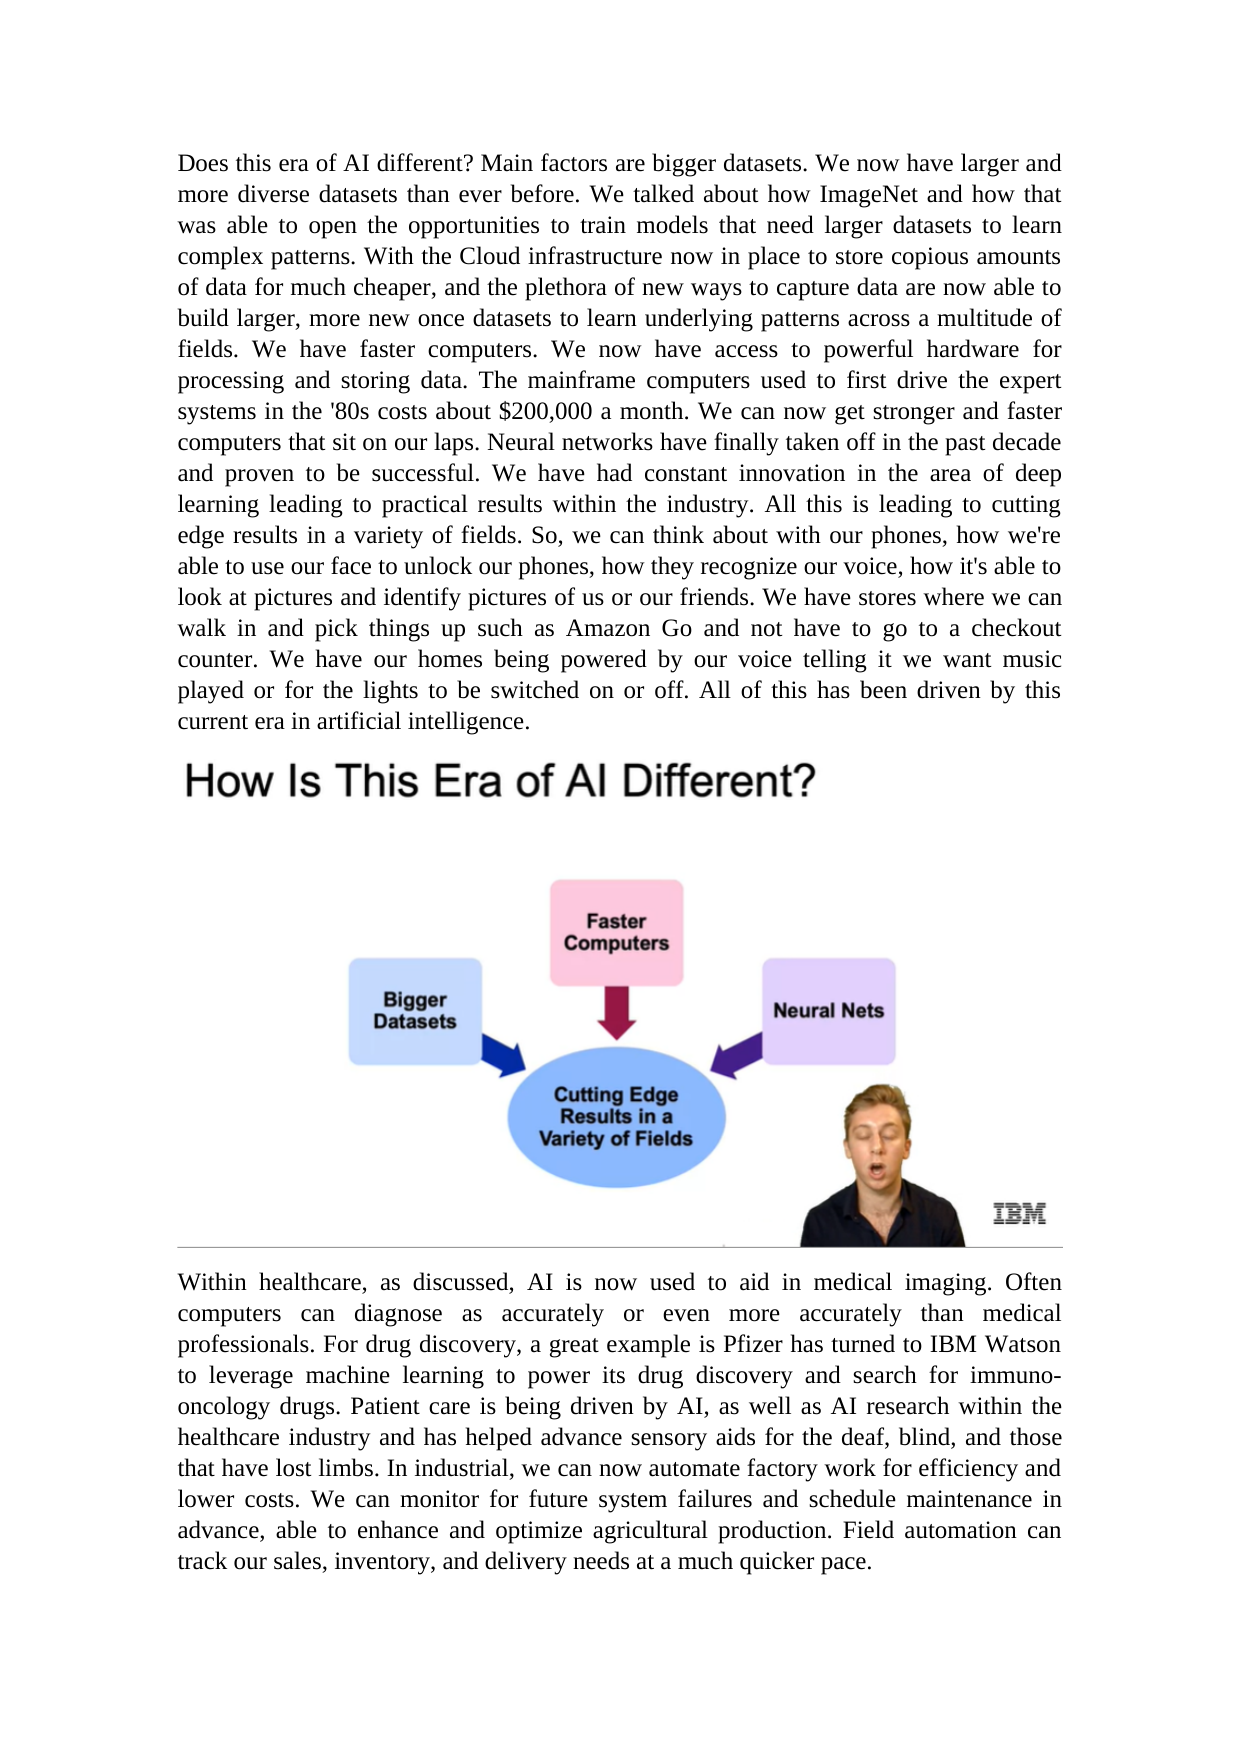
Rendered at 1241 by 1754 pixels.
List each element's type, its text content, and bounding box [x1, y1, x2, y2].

text Does this era of AI different? Main factors are bigger datasets. We now have larger and more diverse datasets than ever before. We talked about how ImageNet and how that was able to open the opportunities to train models that need larger datasets to learn complex patterns. With the Cloud infrastructure now in place to store copious amounts of data for much cheaper, and the plethora of new ways to capture data are now able to build larger, more new once datasets to learn underlying patterns across a multitude of fields. We have faster computers. We now have access to powerful hardware for processing and storing data. The mainframe computers used to first drive the expert systems in the '80s costs about $200,000 a month. We can now get stronger and faster computers that sit on our laps. Neural networks have finally taken off in the past decade and proven to be successful. We have had constant innovation in the area of deep learning leading to practical results within the industry. All this is leading to cutting edge results in a variety of fields. So, we can think about with our phones, how we're able to use our face to unlock our phones, how they recognize our voice, how it's able to look at pictures and identify pictures of us or our friends. We have stores where we can walk in and pick things up such as Amazon Go and not have to go to a checkout counter. We have our homes being powered by our voice telling it we want music played or for the lights to be switched on or off. All of this has been driven by this current era in artificial intelligence. [177, 148, 1063, 735]
text Within healthcare, as discussed, AI is now used to aid in medical imaging. Often computers can diagnose as accurately or even more accurately than medical professionals. For drug discovery, a great example is Pfizer has turned to IBM Watson to leverage machine learning to power its drug discovery and search for immuno-oncology drugs. Patient care is being driven by AI, as well as AI research within the healthcare industry and has helped advance sensory aids for the deaf, blind, and those that have lost limbs. In industrial, we can now automate factory work for efficiency and lower costs. We can monitor for future system failures and schedule maintenance in advance, able to enhance and optimize agricultural production. Field automation can track our sales, inventory, and delivery needs at a much quicker pace. [177, 1267, 1063, 1575]
picture [177, 754, 1063, 1248]
